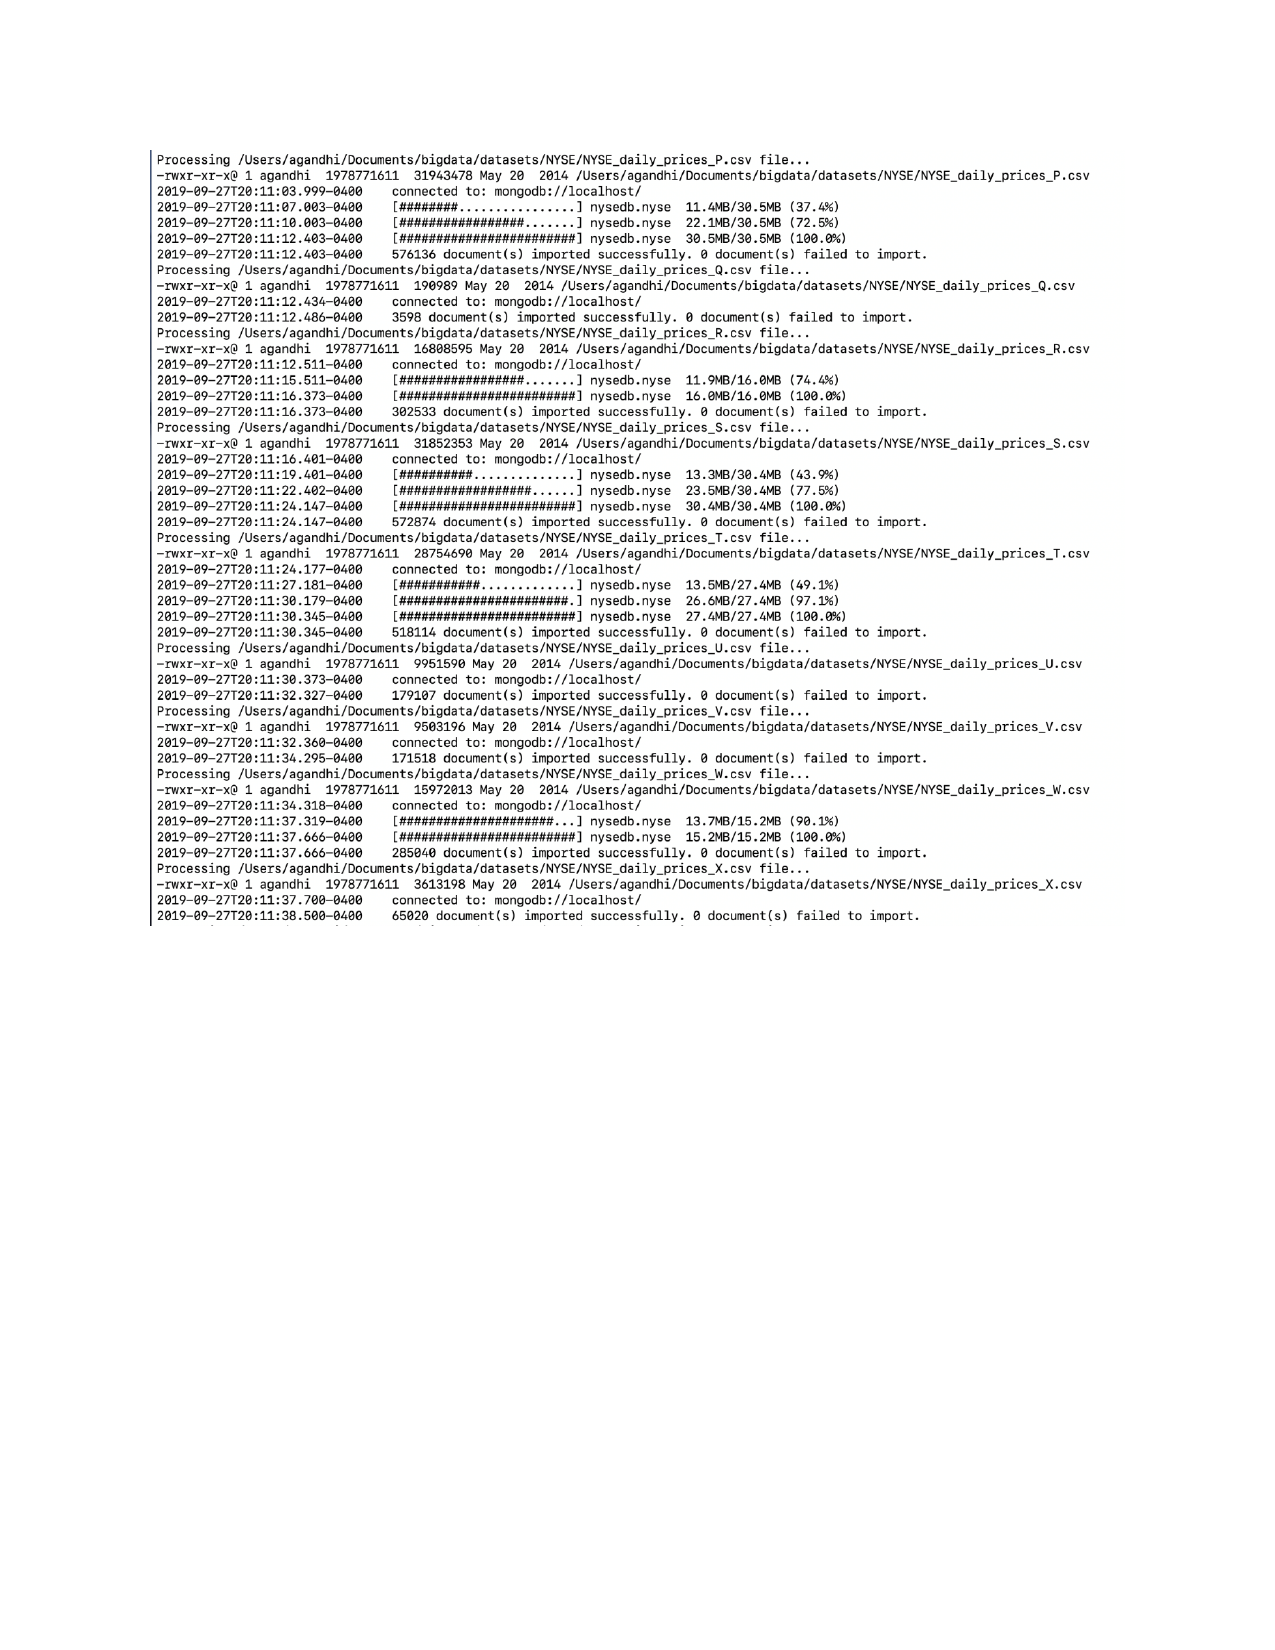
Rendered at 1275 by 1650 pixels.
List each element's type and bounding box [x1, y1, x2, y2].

picture [150, 150, 1125, 926]
